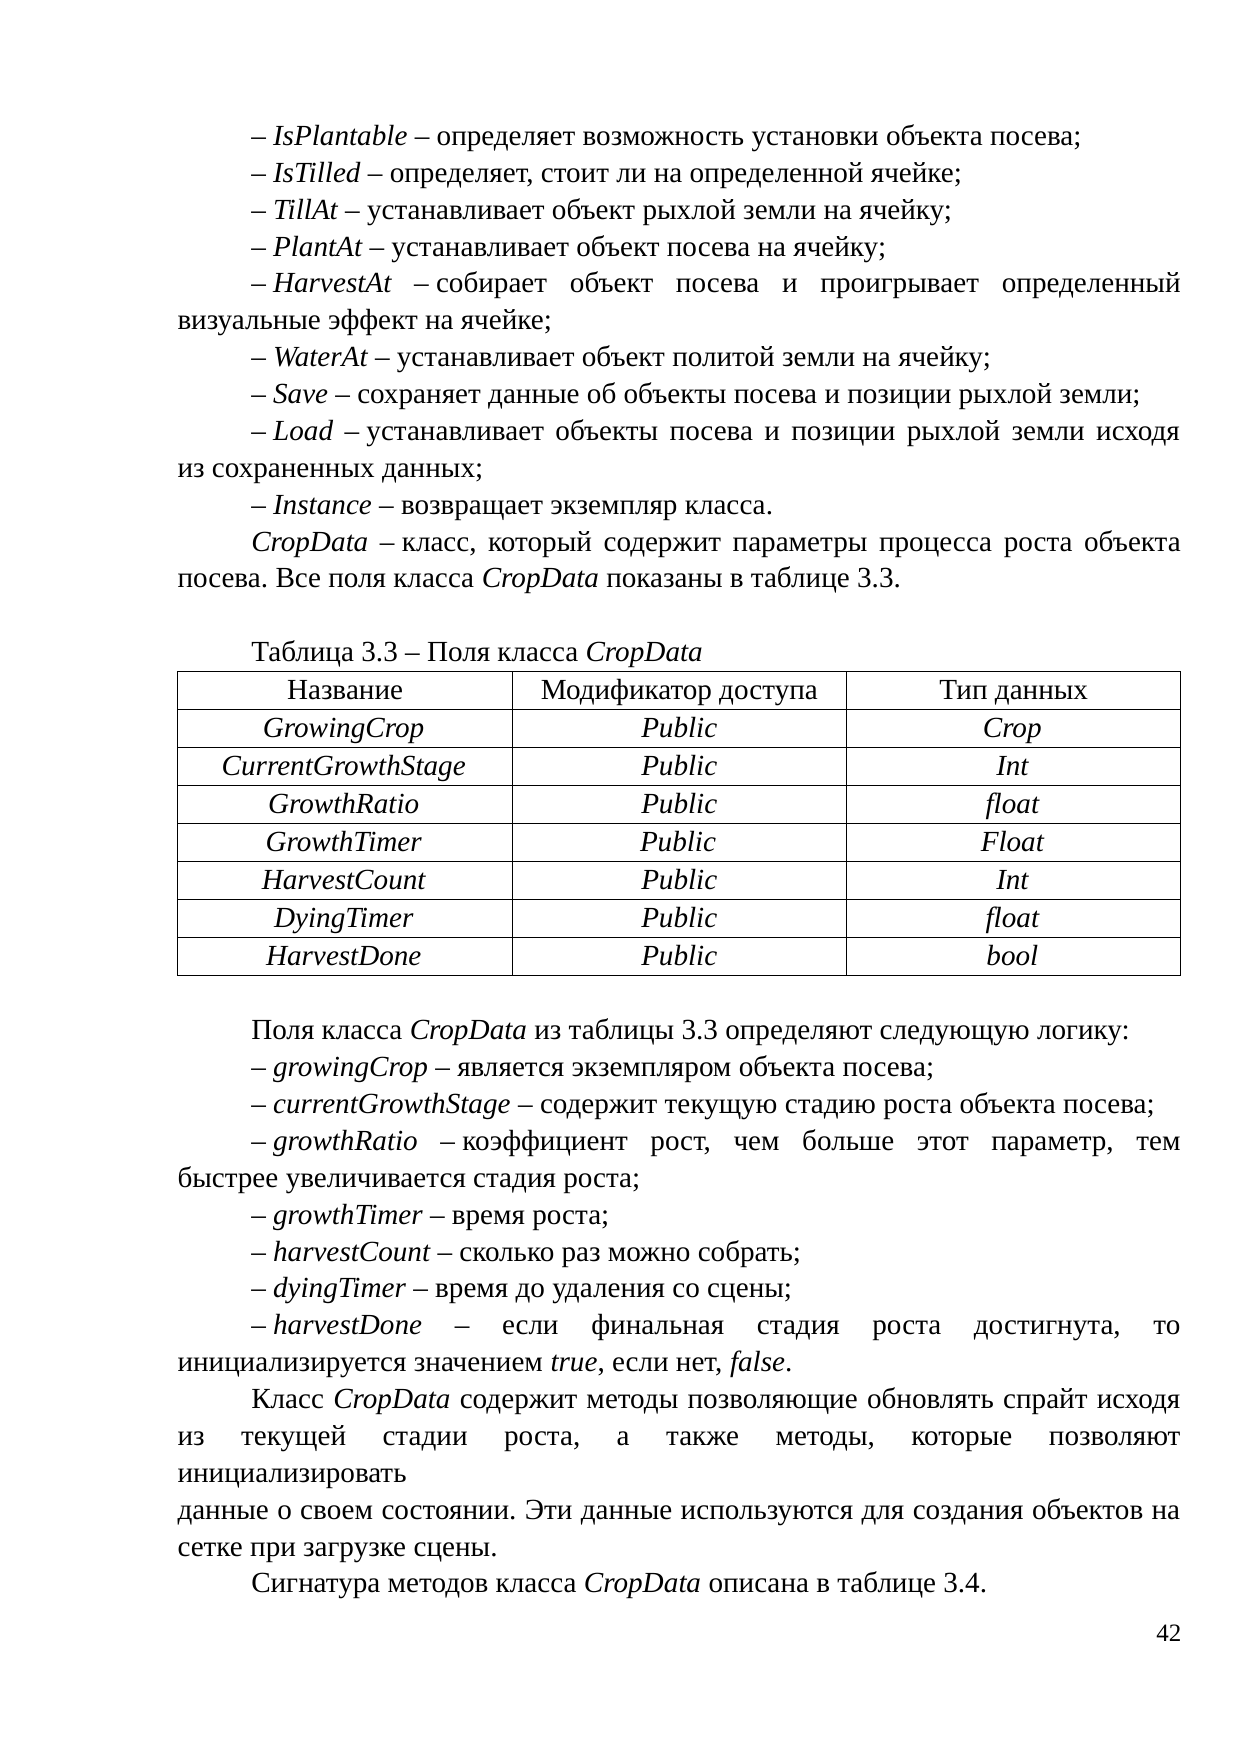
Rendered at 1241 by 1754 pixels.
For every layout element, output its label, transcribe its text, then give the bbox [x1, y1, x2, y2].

text CropData – класс, который содержит параметры процесса роста объекта посева. Все поля класса CropData показаны в таблице 3.3. [177, 524, 1181, 594]
table_cell GrowthRatio [178, 786, 512, 823]
table_cell Float [847, 824, 1180, 861]
table_header Название [178, 672, 512, 709]
table_cell Public [513, 748, 846, 785]
table_cell Public [513, 786, 846, 823]
text данные о своем состоянии. Эти данные используются для создания объектов на сетке при загрузке сцены. [177, 1492, 1181, 1562]
table_cell HarvestCount [178, 862, 512, 899]
table_cell Public [513, 710, 846, 747]
text – Save – сохраняет данные об объекты посева и позиции рыхлой земли; [177, 376, 1181, 410]
table_cell float [847, 786, 1180, 823]
text – harvestDone – если финальная стадия роста достигнута, то инициализируется значением true, если нет, false. [177, 1307, 1181, 1378]
table_cell Int [847, 862, 1180, 899]
text – WaterAt – устанавливает объект политой земли на ячейку; [177, 339, 1181, 373]
text – PlantAt – устанавливает объект посева на ячейку; [177, 229, 1181, 262]
table_cell Crop [847, 710, 1180, 747]
table_cell Public [513, 862, 846, 899]
table_cell Public [513, 938, 846, 974]
table_cell bool [847, 938, 1180, 974]
table_header Тип данных [847, 672, 1180, 709]
text – harvestCount – сколько раз можно собрать; [177, 1234, 1181, 1267]
text – growthRatio – коэффициент рост, чем больше этот параметр, тем быстрее увеличивается стадия роста; [177, 1123, 1181, 1193]
table_cell Public [513, 824, 846, 861]
text – IsTilled – определяет, стоит ли на определенной ячейке; [177, 155, 1181, 188]
text – IsPlantable – определяет возможность установки объекта посева; [177, 118, 1181, 152]
text – growthTimer – время роста; [177, 1197, 1181, 1230]
text Класс CropData содержит методы позволяющие обновлять спрайт исходя из текущей стадии роста, а также методы, которые позволяют инициализировать [177, 1381, 1181, 1488]
table_cell GrowthTimer [178, 824, 512, 861]
table_cell float [847, 900, 1180, 937]
text Поля класса CropData из таблицы 3.3 определяют следующую логику: [177, 1012, 1181, 1046]
text – TillAt – устанавливает объект рыхлой земли на ячейку; [177, 192, 1181, 225]
table_cell DyingTimer [178, 900, 512, 937]
table_cell CurrentGrowthStage [178, 748, 512, 785]
text – Load – устанавливает объекты посева и позиции рыхлой земли исходя из сохраненных данных; [177, 413, 1181, 483]
text – HarvestAt – собирает объект посева и проигрывает определенный визуальные эффект на ячейке; [177, 266, 1181, 336]
text – growingCrop – является экземпляром объекта посева; [177, 1049, 1181, 1083]
text Таблица 3.3 – Поля класса CropData [177, 634, 1181, 668]
text Сигнатура методов класса CropData описана в таблице 3.4. [177, 1566, 1181, 1599]
text – Instance – возвращает экземпляр класса. [177, 487, 1181, 520]
table_cell Int [847, 748, 1180, 785]
table_cell HarvestDone [178, 938, 512, 974]
text – dyingTimer – время до удаления со сцены; [177, 1271, 1181, 1304]
table_cell Public [513, 900, 846, 937]
table_header Модификатор доступа [513, 672, 846, 709]
table_cell GrowingCrop [178, 710, 512, 747]
text – currentGrowthStage – содержит текущую стадию роста объекта посева; [177, 1086, 1181, 1120]
